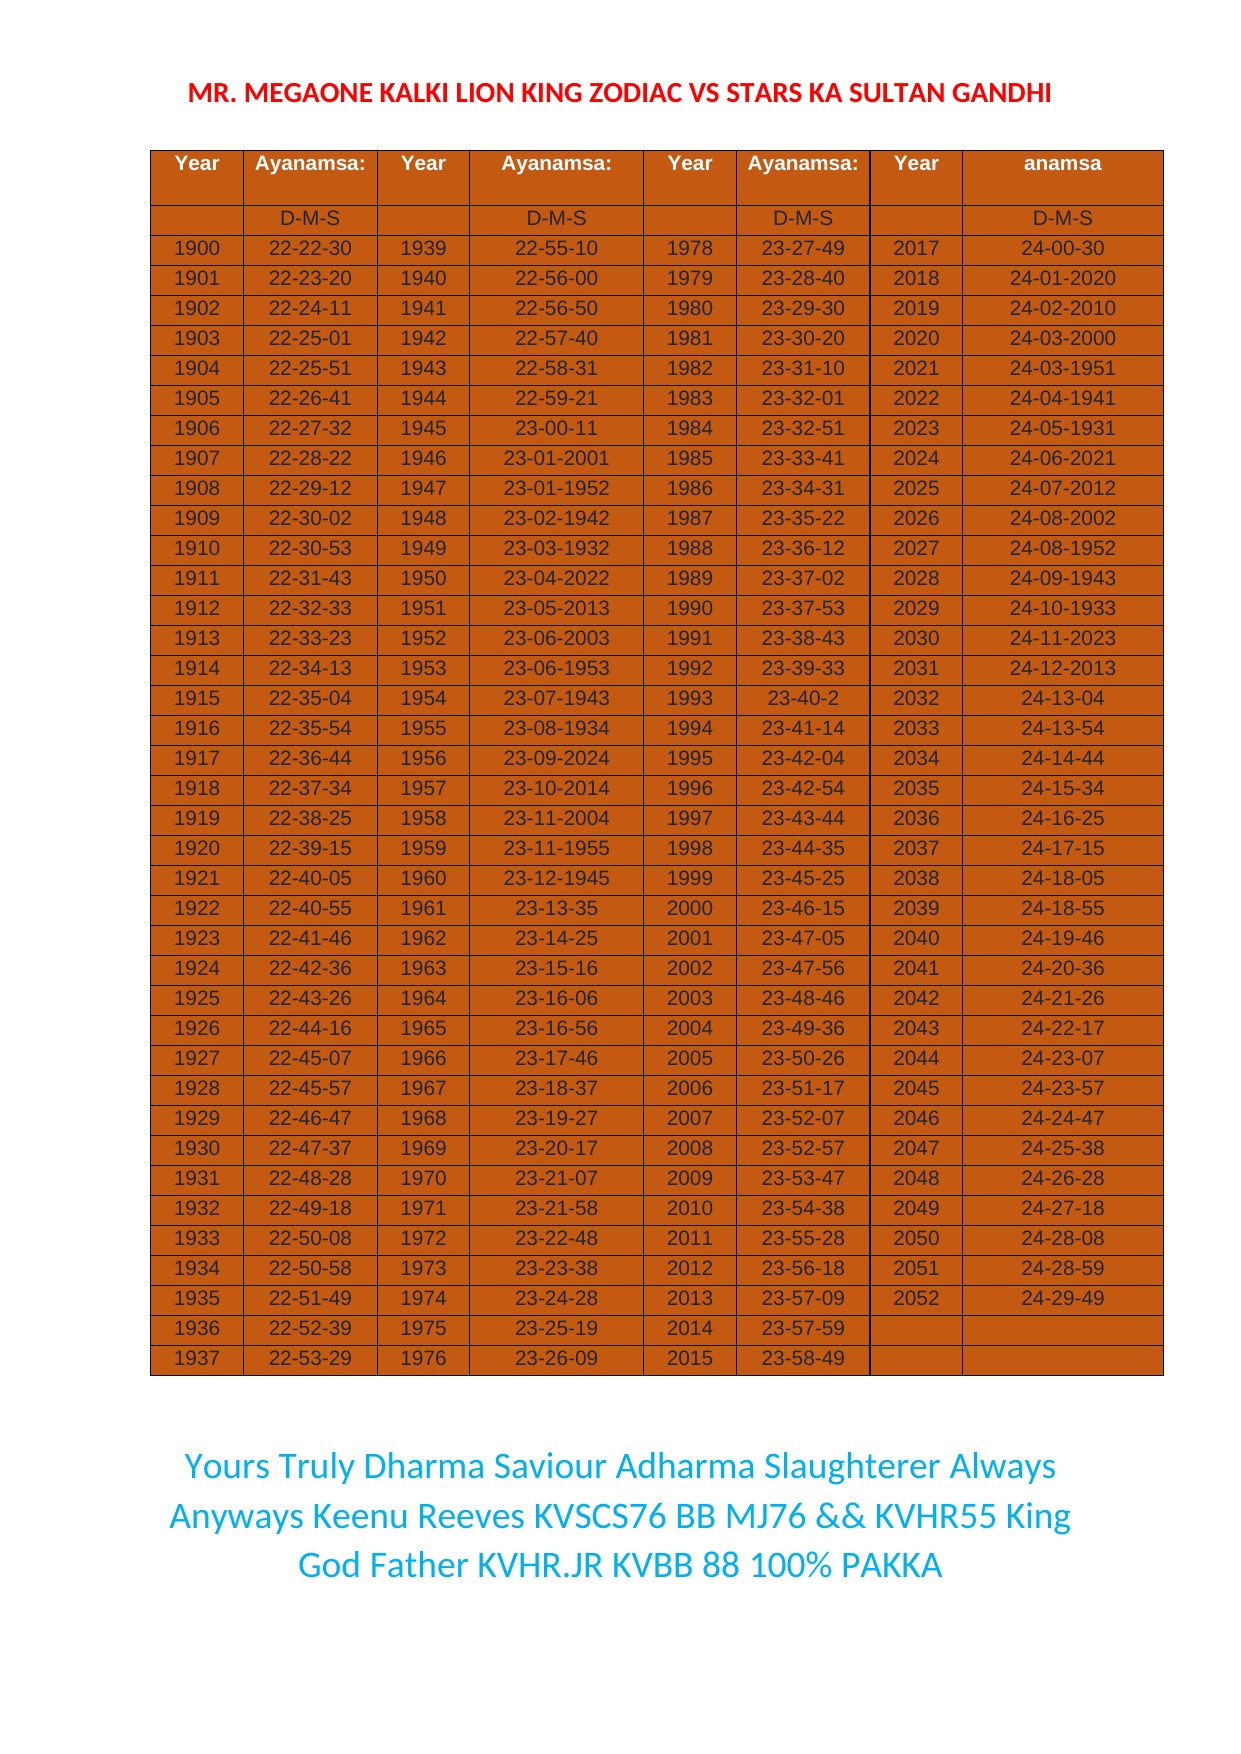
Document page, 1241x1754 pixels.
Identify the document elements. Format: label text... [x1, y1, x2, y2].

table_cell 23-23-38 [470, 1256, 643, 1285]
table_cell 2050 [871, 1226, 962, 1255]
table_cell 2032 [871, 686, 962, 715]
table_cell 1909 [151, 506, 243, 535]
table_cell 2014 [644, 1316, 736, 1345]
table_cell 23-49-36 [737, 1016, 869, 1045]
table_cell 22-45-07 [244, 1046, 377, 1075]
table_cell 1905 [151, 386, 243, 415]
table_cell 1978 [644, 236, 736, 265]
table_cell 22-50-08 [244, 1226, 377, 1255]
table_cell 1933 [151, 1226, 243, 1255]
table_cell 1950 [378, 566, 469, 595]
table_header Year [378, 151, 469, 205]
table_cell 23-44-35 [737, 836, 869, 865]
table_cell 23-01-1952 [470, 476, 643, 505]
table_cell 1984 [644, 416, 736, 445]
table_cell 1968 [378, 1106, 469, 1135]
table_cell 2002 [644, 956, 736, 985]
table_cell 23-20-17 [470, 1136, 643, 1165]
table_cell 22-59-21 [470, 386, 643, 415]
table_cell 1991 [644, 626, 736, 655]
table_cell 1987 [644, 506, 736, 535]
table_cell [963, 1316, 1163, 1345]
table_cell 2018 [871, 266, 962, 295]
table_cell 2034 [871, 746, 962, 775]
table_header Ayanamsa: [244, 151, 377, 205]
table_cell 1988 [644, 536, 736, 565]
table_cell [871, 1346, 962, 1375]
table_cell 23-09-2024 [470, 746, 643, 775]
table_cell 23-15-16 [470, 956, 643, 985]
table_cell 1948 [378, 506, 469, 535]
table_cell 23-38-43 [737, 626, 869, 655]
table_cell 23-26-09 [470, 1346, 643, 1375]
table_cell 22-40-55 [244, 896, 377, 925]
table_cell 2047 [871, 1136, 962, 1165]
table_cell 23-03-1932 [470, 536, 643, 565]
table_cell 1927 [151, 1046, 243, 1075]
table_cell 2023 [871, 416, 962, 445]
table_cell 2038 [871, 866, 962, 895]
table_cell 1920 [151, 836, 243, 865]
table_cell 23-31-10 [737, 356, 869, 385]
table_cell 23-42-04 [737, 746, 869, 775]
table_header Year [871, 151, 962, 205]
table_cell 24-08-1952 [963, 536, 1163, 565]
table_cell 1994 [644, 716, 736, 745]
table_cell 23-06-1953 [470, 656, 643, 685]
table_cell 22-42-36 [244, 956, 377, 985]
table_cell 23-00-11 [470, 416, 643, 445]
table_cell 23-37-02 [737, 566, 869, 595]
table_cell 23-43-44 [737, 806, 869, 835]
table_header Year [151, 151, 243, 205]
table_cell 24-02-2010 [963, 296, 1163, 325]
table_cell 1954 [378, 686, 469, 715]
table_cell 23-22-48 [470, 1226, 643, 1255]
table_cell 2009 [644, 1166, 736, 1195]
table_cell 23-50-26 [737, 1046, 869, 1075]
table_cell 1931 [151, 1166, 243, 1195]
table_cell 24-14-44 [963, 746, 1163, 775]
table_cell 23-36-12 [737, 536, 869, 565]
table_cell 2045 [871, 1076, 962, 1105]
table_cell 24-04-1941 [963, 386, 1163, 415]
table_cell 22-22-30 [244, 236, 377, 265]
table_cell 2028 [871, 566, 962, 595]
table_cell 1980 [644, 296, 736, 325]
table_cell 1952 [378, 626, 469, 655]
table_cell 22-33-23 [244, 626, 377, 655]
table_cell 2015 [644, 1346, 736, 1375]
table_cell 24-17-15 [963, 836, 1163, 865]
table_cell 23-12-1945 [470, 866, 643, 895]
table_cell 22-38-25 [244, 806, 377, 835]
table_cell 1993 [644, 686, 736, 715]
table_cell 23-17-46 [470, 1046, 643, 1075]
table_cell 23-37-53 [737, 596, 869, 625]
table_cell 1908 [151, 476, 243, 505]
table_cell 1976 [378, 1346, 469, 1375]
table_cell 22-31-43 [244, 566, 377, 595]
table_cell 23-52-57 [737, 1136, 869, 1165]
table_cell 22-48-28 [244, 1166, 377, 1195]
table_cell 1990 [644, 596, 736, 625]
table_cell 22-35-54 [244, 716, 377, 745]
table_header Year [644, 151, 736, 205]
table_cell 23-16-56 [470, 1016, 643, 1045]
table_cell 23-40-2 [737, 686, 869, 715]
table_cell 22-49-18 [244, 1196, 377, 1225]
table_header Ayanamsa: [737, 151, 869, 205]
table_cell 1962 [378, 926, 469, 955]
table_cell 2052 [871, 1286, 962, 1315]
table_cell 23-57-59 [737, 1316, 869, 1345]
table_cell 23-33-41 [737, 446, 869, 475]
table_cell [644, 206, 736, 235]
table_cell 22-56-00 [470, 266, 643, 295]
table_cell 24-07-2012 [963, 476, 1163, 505]
table_cell 1975 [378, 1316, 469, 1345]
table_cell 22-26-41 [244, 386, 377, 415]
table_cell 23-56-18 [737, 1256, 869, 1285]
table_cell 23-24-28 [470, 1286, 643, 1315]
table_cell 1961 [378, 896, 469, 925]
table_cell 2021 [871, 356, 962, 385]
table_cell 22-30-53 [244, 536, 377, 565]
table_cell 24-16-25 [963, 806, 1163, 835]
table_cell 22-40-05 [244, 866, 377, 895]
table_cell 1963 [378, 956, 469, 985]
table_cell 2025 [871, 476, 962, 505]
table_cell 23-45-25 [737, 866, 869, 895]
table_cell 1939 [378, 236, 469, 265]
table_cell 1916 [151, 716, 243, 745]
table_cell 22-44-16 [244, 1016, 377, 1045]
table_cell 23-47-05 [737, 926, 869, 955]
table_cell 1971 [378, 1196, 469, 1225]
table_cell 24-00-30 [963, 236, 1163, 265]
table_cell 24-08-2002 [963, 506, 1163, 535]
table_cell 1958 [378, 806, 469, 835]
table_cell 23-10-2014 [470, 776, 643, 805]
table_cell 23-25-19 [470, 1316, 643, 1345]
table_cell 1934 [151, 1256, 243, 1285]
table_cell 2044 [871, 1046, 962, 1075]
table_cell 1937 [151, 1346, 243, 1375]
table_cell 2049 [871, 1196, 962, 1225]
table_cell 23-55-28 [737, 1226, 869, 1255]
table_cell 1951 [378, 596, 469, 625]
table_cell 1995 [644, 746, 736, 775]
table_cell 1992 [644, 656, 736, 685]
table_cell 1926 [151, 1016, 243, 1045]
table_cell 23-47-56 [737, 956, 869, 985]
table_cell 2024 [871, 446, 962, 475]
table_cell 22-45-57 [244, 1076, 377, 1105]
table_cell 1907 [151, 446, 243, 475]
table_cell 1955 [378, 716, 469, 745]
table_cell 23-41-14 [737, 716, 869, 745]
table_cell 24-09-1943 [963, 566, 1163, 595]
table_cell 22-25-51 [244, 356, 377, 385]
table_cell 1944 [378, 386, 469, 415]
table_cell 1923 [151, 926, 243, 955]
table_cell 23-21-07 [470, 1166, 643, 1195]
table_cell 23-57-09 [737, 1286, 869, 1315]
table_cell 22-28-22 [244, 446, 377, 475]
table_cell 22-27-32 [244, 416, 377, 445]
table_cell 23-34-31 [737, 476, 869, 505]
table_cell 23-16-06 [470, 986, 643, 1015]
table_cell 23-42-54 [737, 776, 869, 805]
table_cell 2010 [644, 1196, 736, 1225]
table_cell 2012 [644, 1256, 736, 1285]
table_cell 22-29-12 [244, 476, 377, 505]
table_cell 2026 [871, 506, 962, 535]
table_cell 22-41-46 [244, 926, 377, 955]
table_cell 1986 [644, 476, 736, 505]
table_cell 24-12-2013 [963, 656, 1163, 685]
table_cell 2007 [644, 1106, 736, 1135]
table_cell 24-28-08 [963, 1226, 1163, 1255]
table_cell 1989 [644, 566, 736, 595]
table_cell 24-24-47 [963, 1106, 1163, 1135]
table_cell 1966 [378, 1046, 469, 1075]
table_cell 24-03-1951 [963, 356, 1163, 385]
table_cell 23-06-2003 [470, 626, 643, 655]
table_cell 1932 [151, 1196, 243, 1225]
table_cell 2042 [871, 986, 962, 1015]
table_cell 1964 [378, 986, 469, 1015]
text Yours Truly Dharma Saviour Adharma Slaughterer Always Anyways Keenu Reeves KVSCS76 BB MJ76 && KVHR55 King God Father KVHR.JR KVBB 88 100% PAKKA [150, 1442, 1090, 1587]
table_cell 1922 [151, 896, 243, 925]
table_cell 1900 [151, 236, 243, 265]
table_cell 24-10-1933 [963, 596, 1163, 625]
table_cell 1967 [378, 1076, 469, 1105]
table_cell 24-05-1931 [963, 416, 1163, 445]
table_cell 22-50-58 [244, 1256, 377, 1285]
table_cell 1919 [151, 806, 243, 835]
table_cell 24-27-18 [963, 1196, 1163, 1225]
table_cell [963, 1346, 1163, 1375]
table_cell 24-21-26 [963, 986, 1163, 1015]
table_cell 2011 [644, 1226, 736, 1255]
table_cell 2000 [644, 896, 736, 925]
table_cell 22-34-13 [244, 656, 377, 685]
table_cell 1996 [644, 776, 736, 805]
table_cell 22-39-15 [244, 836, 377, 865]
table_cell 1903 [151, 326, 243, 355]
table_cell 1997 [644, 806, 736, 835]
table_cell 1924 [151, 956, 243, 985]
table_cell 23-13-35 [470, 896, 643, 925]
table_cell 24-03-2000 [963, 326, 1163, 355]
table_cell 2043 [871, 1016, 962, 1045]
table_cell 1949 [378, 536, 469, 565]
table_cell 24-11-2023 [963, 626, 1163, 655]
table_cell 1972 [378, 1226, 469, 1255]
table_cell 24-25-38 [963, 1136, 1163, 1165]
table_cell 1945 [378, 416, 469, 445]
table_cell 1943 [378, 356, 469, 385]
table_cell 22-36-44 [244, 746, 377, 775]
table_cell 1906 [151, 416, 243, 445]
table_cell 2037 [871, 836, 962, 865]
table_cell 1956 [378, 746, 469, 775]
table_cell 23-29-30 [737, 296, 869, 325]
table_cell 23-28-40 [737, 266, 869, 295]
table_cell 23-53-47 [737, 1166, 869, 1195]
table_cell 23-46-15 [737, 896, 869, 925]
table_cell 24-28-59 [963, 1256, 1163, 1285]
table_cell 2041 [871, 956, 962, 985]
table_cell 22-55-10 [470, 236, 643, 265]
table_cell 1904 [151, 356, 243, 385]
table_cell 1921 [151, 866, 243, 895]
table_cell 2046 [871, 1106, 962, 1135]
table_cell 24-20-36 [963, 956, 1163, 985]
table_cell 1925 [151, 986, 243, 1015]
table_cell 22-52-39 [244, 1316, 377, 1345]
table_cell 24-23-57 [963, 1076, 1163, 1105]
table_cell [871, 1316, 962, 1345]
table_header anamsa [963, 151, 1163, 205]
table_cell 22-37-34 [244, 776, 377, 805]
table_cell 23-02-1942 [470, 506, 643, 535]
table_cell 1983 [644, 386, 736, 415]
table_cell 23-27-49 [737, 236, 869, 265]
table_cell 1998 [644, 836, 736, 865]
table_cell 2035 [871, 776, 962, 805]
table_cell 2039 [871, 896, 962, 925]
table_cell 24-06-2021 [963, 446, 1163, 475]
table_cell 23-18-37 [470, 1076, 643, 1105]
table_header Ayanamsa: [470, 151, 643, 205]
table_cell 1942 [378, 326, 469, 355]
table_cell 1910 [151, 536, 243, 565]
table_cell 23-11-2004 [470, 806, 643, 835]
table_cell 2036 [871, 806, 962, 835]
table_cell 24-15-34 [963, 776, 1163, 805]
table_cell 1973 [378, 1256, 469, 1285]
table_cell 23-35-22 [737, 506, 869, 535]
table_cell 1970 [378, 1166, 469, 1195]
table_cell 2006 [644, 1076, 736, 1105]
table_cell 1941 [378, 296, 469, 325]
table_cell 1965 [378, 1016, 469, 1045]
table_cell 2030 [871, 626, 962, 655]
table_cell 1999 [644, 866, 736, 895]
table_cell 23-21-58 [470, 1196, 643, 1225]
table_cell 24-13-54 [963, 716, 1163, 745]
table_cell 2001 [644, 926, 736, 955]
table_cell 22-51-49 [244, 1286, 377, 1315]
table_cell 24-18-55 [963, 896, 1163, 925]
table_cell 23-05-2013 [470, 596, 643, 625]
table_cell 2005 [644, 1046, 736, 1075]
table_cell 1979 [644, 266, 736, 295]
table_cell 22-30-02 [244, 506, 377, 535]
table_cell 1911 [151, 566, 243, 595]
table_cell 1957 [378, 776, 469, 805]
table_cell 23-51-17 [737, 1076, 869, 1105]
table_cell [871, 206, 962, 235]
table_cell D-M-S [963, 206, 1163, 235]
table_cell 24-13-04 [963, 686, 1163, 715]
table_cell 2008 [644, 1136, 736, 1165]
table_cell 2022 [871, 386, 962, 415]
table_cell 23-39-33 [737, 656, 869, 685]
table_cell 2017 [871, 236, 962, 265]
table_cell 1929 [151, 1106, 243, 1135]
table_cell 24-26-28 [963, 1166, 1163, 1195]
table_cell 23-58-49 [737, 1346, 869, 1375]
table_cell 24-18-05 [963, 866, 1163, 895]
table_cell 23-30-20 [737, 326, 869, 355]
table_cell 1912 [151, 596, 243, 625]
table_cell 23-01-2001 [470, 446, 643, 475]
table_cell 23-48-46 [737, 986, 869, 1015]
table_cell 1946 [378, 446, 469, 475]
table_cell [378, 206, 469, 235]
table_cell 2020 [871, 326, 962, 355]
table_cell 1974 [378, 1286, 469, 1315]
table_cell 2003 [644, 986, 736, 1015]
table_cell 22-43-26 [244, 986, 377, 1015]
table_cell 1969 [378, 1136, 469, 1165]
table_cell 23-54-38 [737, 1196, 869, 1225]
table_cell 23-14-25 [470, 926, 643, 955]
table_cell 22-56-50 [470, 296, 643, 325]
table_cell 1913 [151, 626, 243, 655]
table_cell 2004 [644, 1016, 736, 1045]
table_cell 22-25-01 [244, 326, 377, 355]
table_cell 2033 [871, 716, 962, 745]
table_cell 24-19-46 [963, 926, 1163, 955]
table_cell 24-23-07 [963, 1046, 1163, 1075]
table_cell 2027 [871, 536, 962, 565]
table_cell 22-57-40 [470, 326, 643, 355]
table_cell 23-04-2022 [470, 566, 643, 595]
table_cell 1928 [151, 1076, 243, 1105]
table_cell 23-07-1943 [470, 686, 643, 715]
table_cell 1918 [151, 776, 243, 805]
table_cell 24-22-17 [963, 1016, 1163, 1045]
table_cell 23-19-27 [470, 1106, 643, 1135]
table_cell D-M-S [244, 206, 377, 235]
table_cell 22-32-33 [244, 596, 377, 625]
table_cell 22-35-04 [244, 686, 377, 715]
table_cell 22-23-20 [244, 266, 377, 295]
table_cell 2040 [871, 926, 962, 955]
table_cell 1981 [644, 326, 736, 355]
table_cell 22-47-37 [244, 1136, 377, 1165]
table_cell 2029 [871, 596, 962, 625]
table_cell 1901 [151, 266, 243, 295]
table_cell 24-01-2020 [963, 266, 1163, 295]
table_cell 1935 [151, 1286, 243, 1315]
table_cell 1982 [644, 356, 736, 385]
table_cell 1959 [378, 836, 469, 865]
table_cell 23-32-51 [737, 416, 869, 445]
table_cell 1940 [378, 266, 469, 295]
table_cell 1930 [151, 1136, 243, 1165]
table_cell 23-08-1934 [470, 716, 643, 745]
table_cell 1902 [151, 296, 243, 325]
table_cell D-M-S [470, 206, 643, 235]
table_cell 2013 [644, 1286, 736, 1315]
table_cell D-M-S [737, 206, 869, 235]
table_cell 1953 [378, 656, 469, 685]
table_cell [151, 206, 243, 235]
table_cell 1936 [151, 1316, 243, 1345]
table_cell 1985 [644, 446, 736, 475]
table_cell 22-58-31 [470, 356, 643, 385]
table_cell 24-29-49 [963, 1286, 1163, 1315]
table_cell 2051 [871, 1256, 962, 1285]
table_cell 2048 [871, 1166, 962, 1195]
table_cell 23-11-1955 [470, 836, 643, 865]
table_cell 1947 [378, 476, 469, 505]
table_cell 22-24-11 [244, 296, 377, 325]
table_cell 2031 [871, 656, 962, 685]
table_cell 1917 [151, 746, 243, 775]
table_cell 1914 [151, 656, 243, 685]
table_cell 2019 [871, 296, 962, 325]
table_cell 23-32-01 [737, 386, 869, 415]
table_cell 22-53-29 [244, 1346, 377, 1375]
table_cell 1960 [378, 866, 469, 895]
table_cell 23-52-07 [737, 1106, 869, 1135]
table_cell 1915 [151, 686, 243, 715]
table_cell 22-46-47 [244, 1106, 377, 1135]
